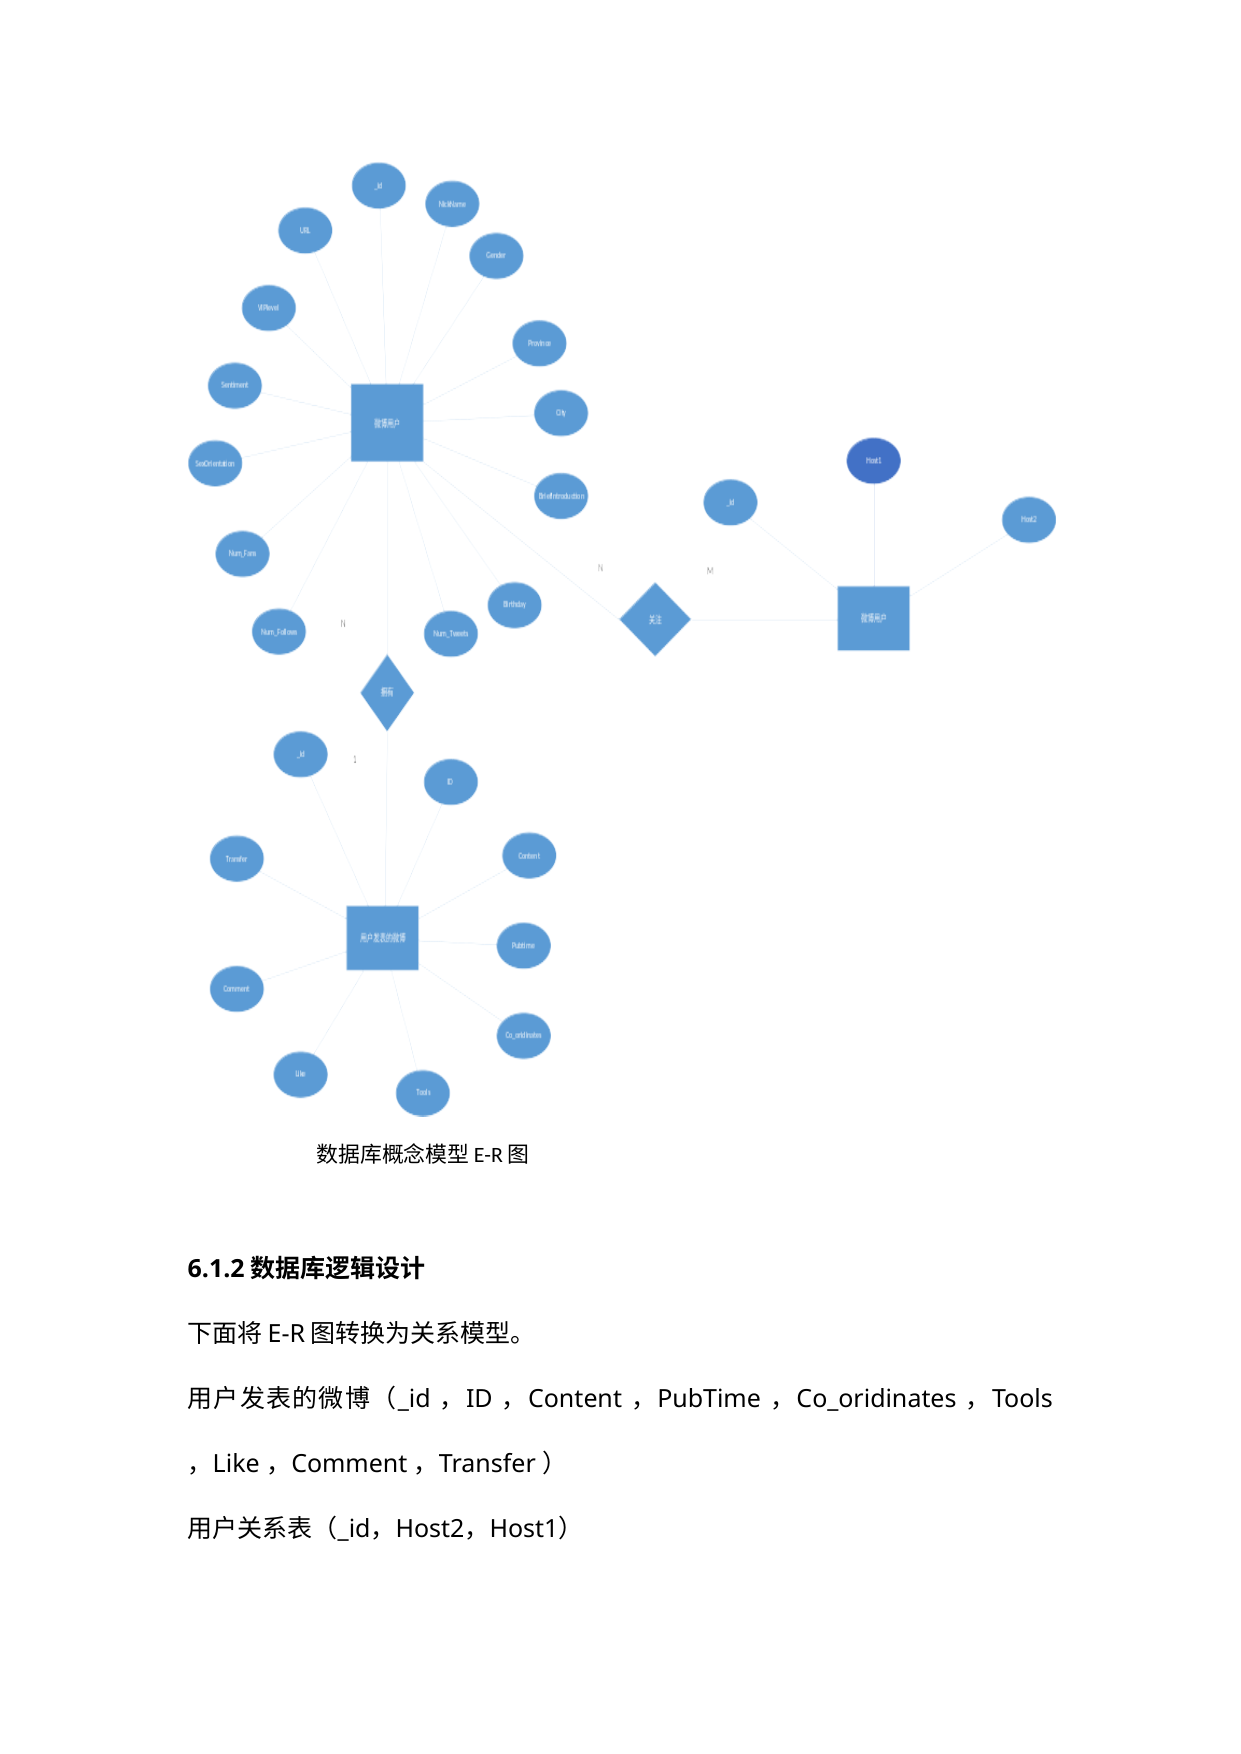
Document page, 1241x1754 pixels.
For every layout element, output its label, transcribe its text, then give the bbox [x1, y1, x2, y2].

text 6.1.2数据库逻辑设计 [187, 1234, 1053, 1299]
text 下面将E-R图转换为关系模型。 [187, 1299, 1053, 1364]
text 用户关系表（_id，Host2，Host1） [187, 1494, 1053, 1559]
text 用户发表的微博（_id ，ID ，Content ，PubTime ，Co_oridinates ，Tools ，Like ，Comment ，Transfer ） [187, 1364, 1053, 1494]
text 数据库概念模型E-R图 [187, 1137, 1053, 1169]
